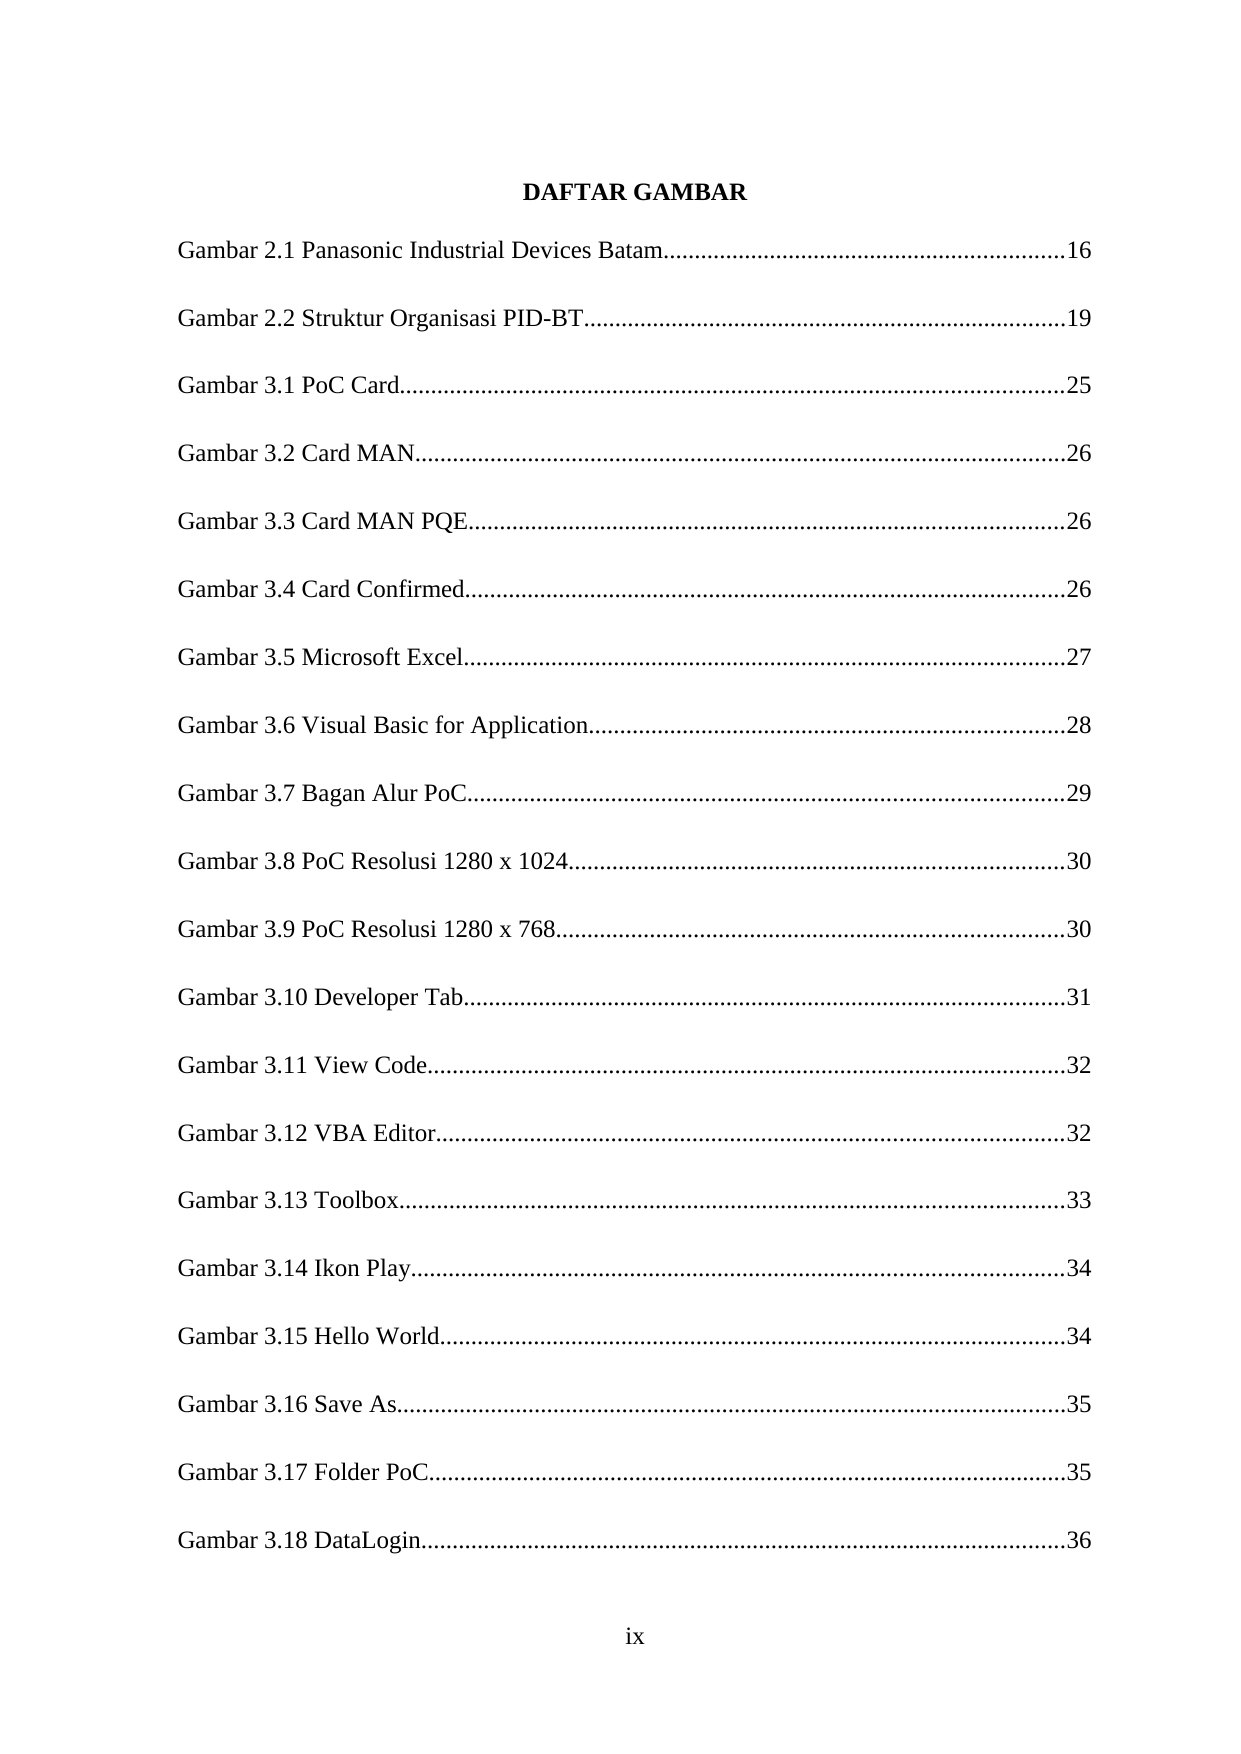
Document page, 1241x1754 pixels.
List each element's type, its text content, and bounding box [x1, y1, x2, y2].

text Gambar 3.9 PoC Resolusi 1280 x 768 30 [177, 914, 1092, 943]
text Gambar 3.13 Toolbox 33 [177, 1186, 1092, 1214]
text Gambar 3.17 Folder PoC 35 [177, 1457, 1092, 1486]
text Gambar 2.2 Struktur Organisasi PID-BT 19 [177, 303, 1092, 331]
text Gambar 3.10 Developer Tab 31 [177, 982, 1092, 1011]
text Gambar 3.15 Hello World 34 [177, 1321, 1092, 1350]
text Gambar 2.1 Panasonic Industrial Devices Batam 16 [177, 235, 1092, 263]
text Gambar 3.18 DataLogin 36 [177, 1525, 1092, 1554]
text Gambar 3.4 Card Confirmed 26 [177, 574, 1092, 603]
text Gambar 3.2 Card MAN 26 [177, 438, 1092, 467]
text Gambar 3.14 Ikon Play 34 [177, 1253, 1092, 1282]
text Gambar 3.11 View Code 32 [177, 1050, 1092, 1078]
text Gambar 3.12 VBA Editor 32 [177, 1118, 1092, 1146]
text Gambar 3.1 PoC Card 25 [177, 371, 1092, 399]
text Gambar 3.5 Microsoft Excel 27 [177, 642, 1092, 671]
text Gambar 3.7 Bagan Alur PoC 29 [177, 778, 1092, 807]
text Gambar 3.8 PoC Resolusi 1280 x 1024 30 [177, 846, 1092, 875]
text Gambar 3.3 Card MAN PQE 26 [177, 506, 1092, 535]
subtitle DAFTAR GAMBAR [177, 177, 1092, 206]
text Gambar 3.6 Visual Basic for Application 28 [177, 710, 1092, 739]
text Gambar 3.16 Save As 35 [177, 1389, 1092, 1418]
